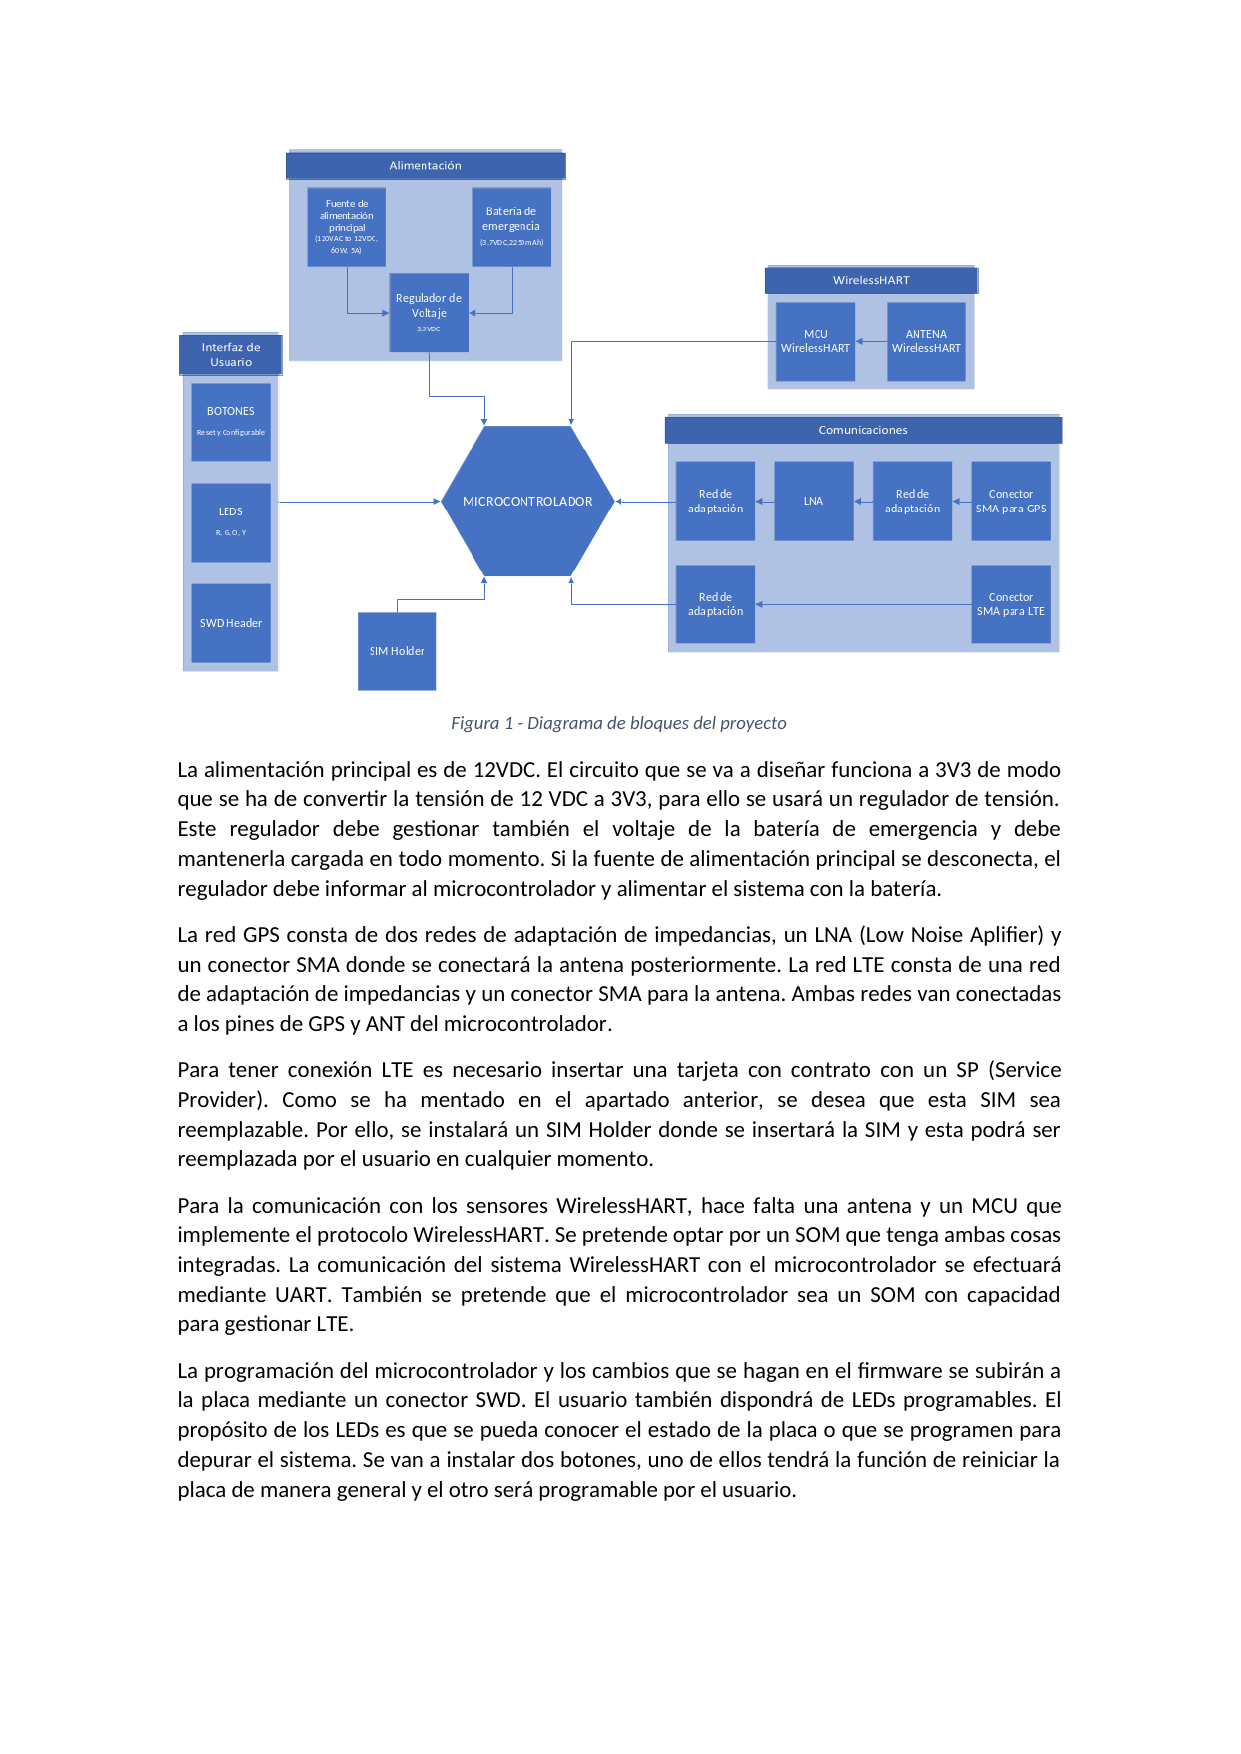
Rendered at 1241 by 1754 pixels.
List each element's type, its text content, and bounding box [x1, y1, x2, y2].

text Para tener conexión LTE es necesario insertar una tarjeta con contrato con un SP (Service Provider). Como se ha mentado en el apartado anterior, se desea que esta SIM sea reemplazable. Por ello, se instalará un SIM Holder donde se insertará la SIM y esta podrá ser reemplazada por el usuario en cualquier momento. [177, 1055, 1063, 1172]
text Para la comunicación con los sensores WirelessHART, hace falta una antena y un MCU que implemente el protocolo WirelessHART. Se pretende optar por un SOM que tenga ambas cosas integradas. La comunicación del sistema WirelessHART con el microcontrolador se efectuará mediante UART. También se pretende que el microcontrolador sea un SOM con capacidad para gestionar LTE. [177, 1191, 1063, 1338]
text La red GPS consta de dos redes de adaptación de impedancias, un LNA (Low Noise Aplifier) y un conector SMA donde se conectará la antena posteriormente. La red LTE consta de una red de adaptación de impedancias y un conector SMA para la antena. Ambas redes van conectadas a los pines de GPS y ANT del microcontrolador. [177, 920, 1063, 1037]
text La alimentación principal es de 12VDC. El circuito que se va a diseñar funciona a 3V3 de modo que se ha de convertir la tensión de 12 VDC a 3V3, para ello se usará un regulador de tensión. Este regulador debe gestionar también el voltaje de la batería de emergencia y debe mantenerla cargada en todo momento. Si la fuente de alimentación principal se desconecta, el regulador debe informar al microcontrolador y alimentar el sistema con la batería. [177, 755, 1063, 902]
text La programación del microcontrolador y los cambios que se hagan en el firmware se subirán a la placa mediante un conector SWD. El usuario también dispondrá de LEDs programables. El propósito de los LEDs es que se pueda conocer el estado de la placa o que se programen para depurar el sistema. Se van a instalar dos botones, uno de ellos tendrá la función de reiniciar la placa de manera general y el otro será programable por el usuario. [177, 1356, 1063, 1503]
text Figura 1 - Diagrama de bloques del proyecto [177, 711, 1063, 734]
